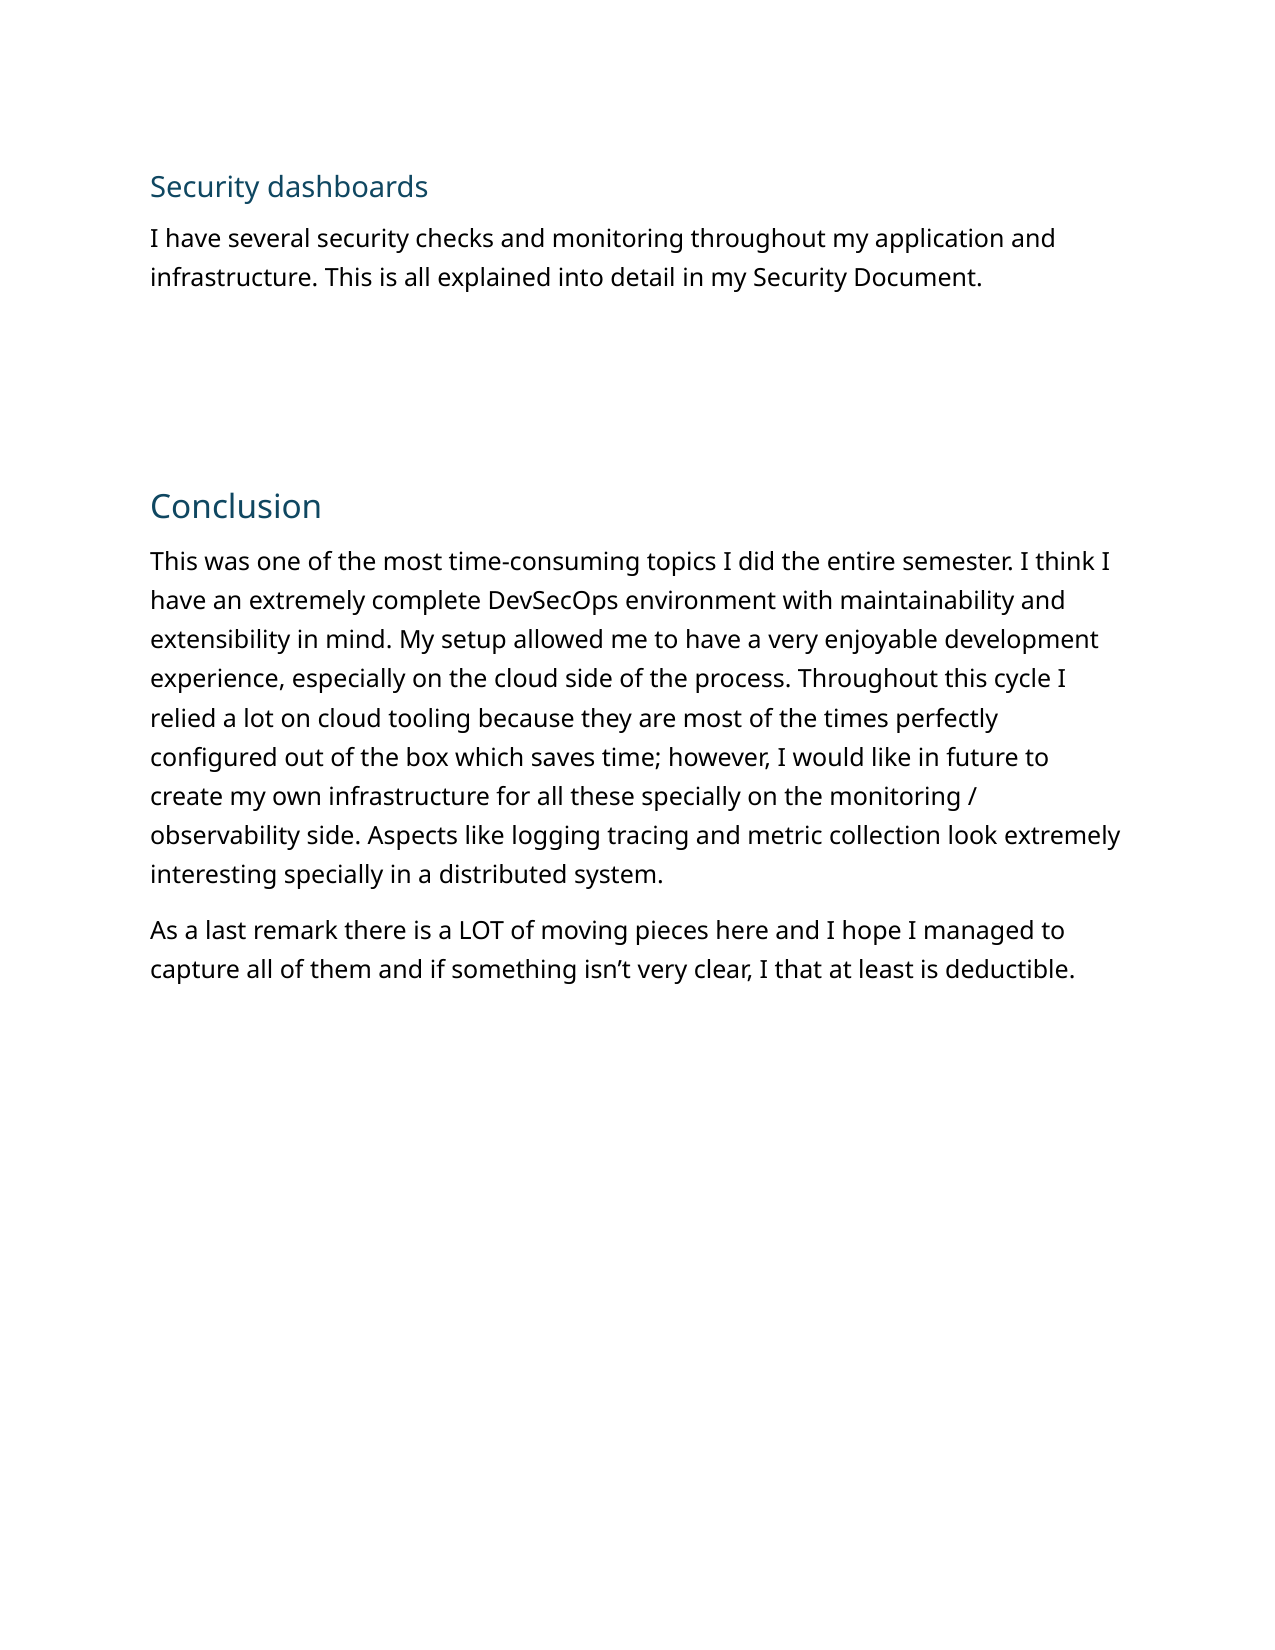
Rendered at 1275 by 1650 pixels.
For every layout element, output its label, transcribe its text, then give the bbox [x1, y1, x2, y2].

subtitle Security dashboards [150, 167, 1125, 206]
text This was one of the most time-consuming topics I did the entire semester. I think I have an extremely complete DevSecOps environment with maintainability and extensibility in mind. My setup allowed me to have a very enjoyable development experience, especially on the cloud side of the process. Throughout this cycle I relied a lot on cloud tooling because they are most of the times perfectly configured out of the box which saves time; however, I would like in future to create my own infrastructure for all these specially on the monitoring / observability side. Aspects like logging tracing and metric collection look extremely interesting specially in a distributed system. [150, 544, 1125, 891]
subtitle Conclusion [150, 483, 1125, 528]
text I have several security checks and monitoring throughout my application and infrastructure. This is all explained into detail in my Security Document. [150, 221, 1125, 294]
text As a last remark there is a LOT of moving pieces here and I hope I managed to capture all of them and if something isn’t very clear, I that at least is deductible. [150, 913, 1125, 986]
